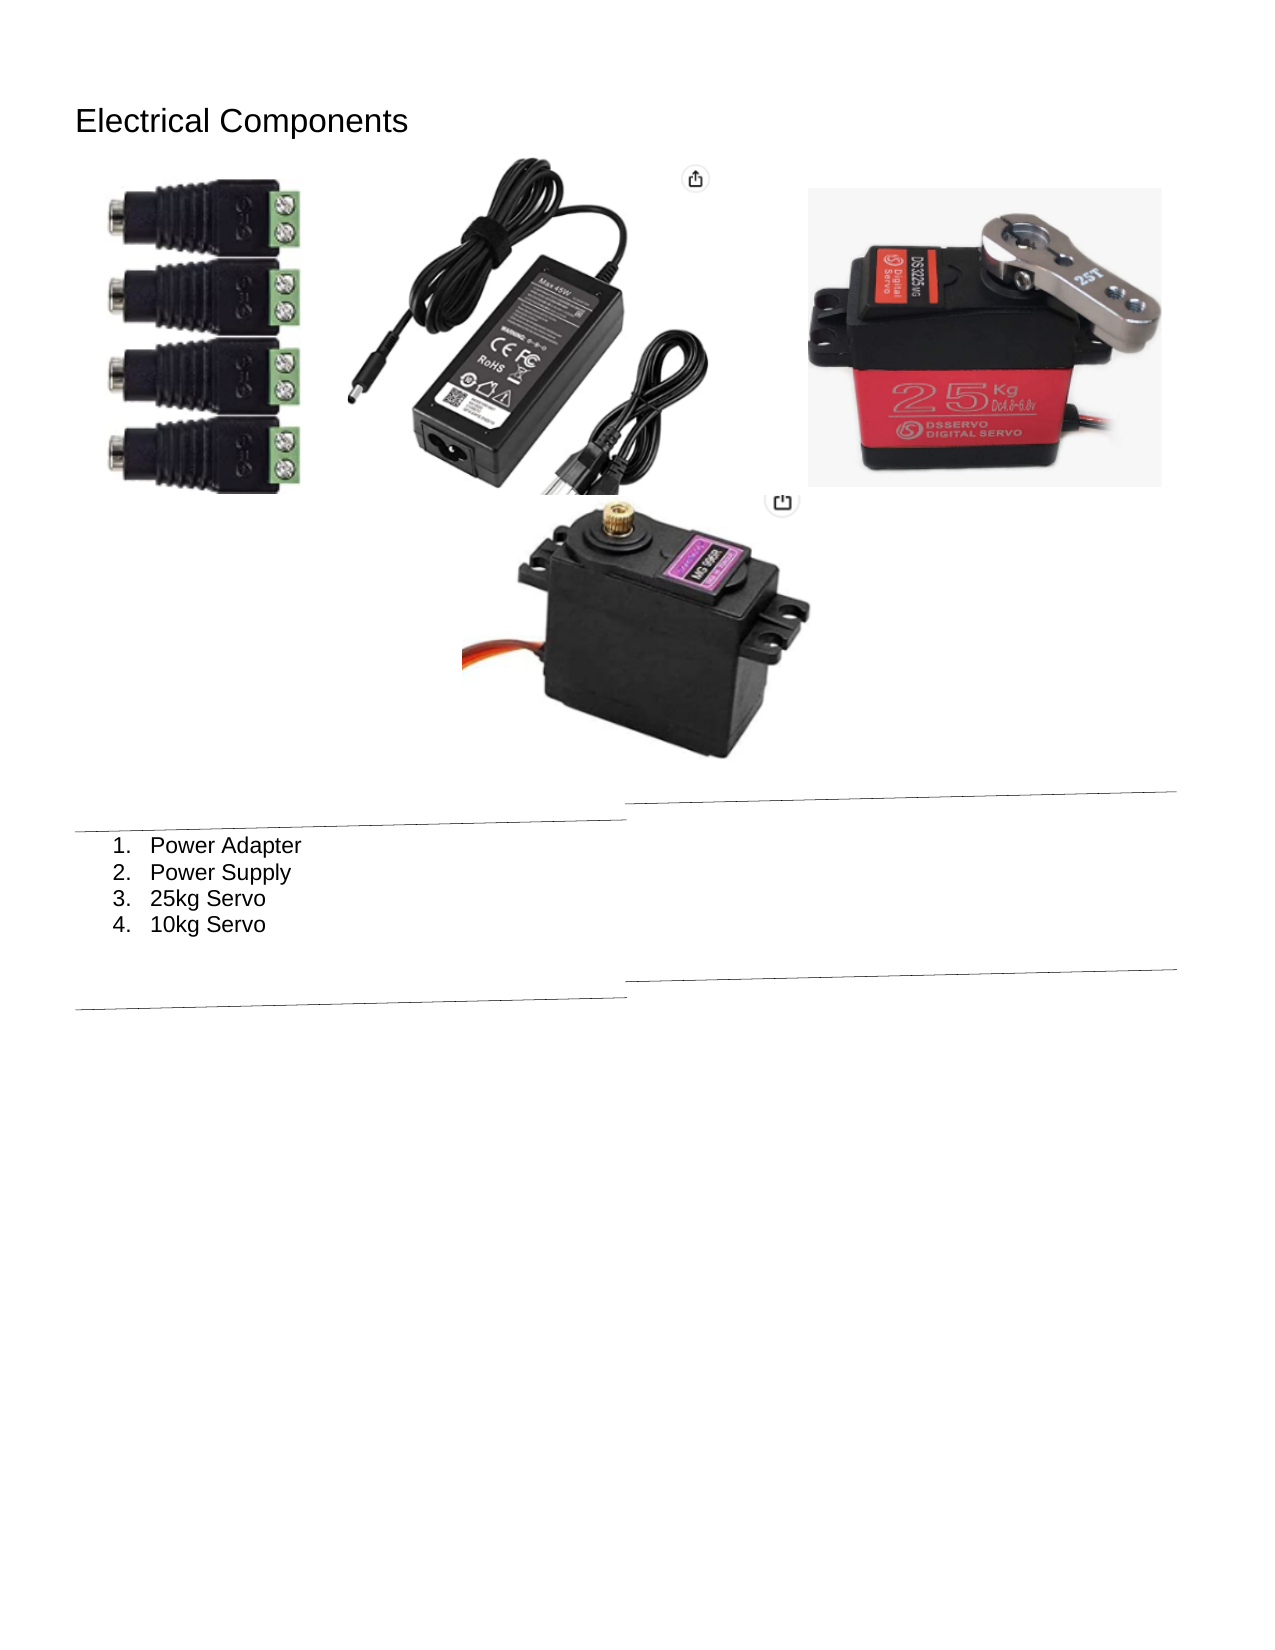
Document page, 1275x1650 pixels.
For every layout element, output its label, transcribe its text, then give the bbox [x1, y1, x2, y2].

picture [808, 188, 1162, 487]
list Power Supply [112, 859, 1200, 885]
text Electrical Components [75, 101, 1200, 140]
picture [94, 167, 326, 494]
list 25kg Servo [112, 885, 1200, 911]
list 10kg Servo [112, 911, 1200, 938]
picture [347, 154, 813, 777]
list Power Adapter [112, 796, 1200, 859]
